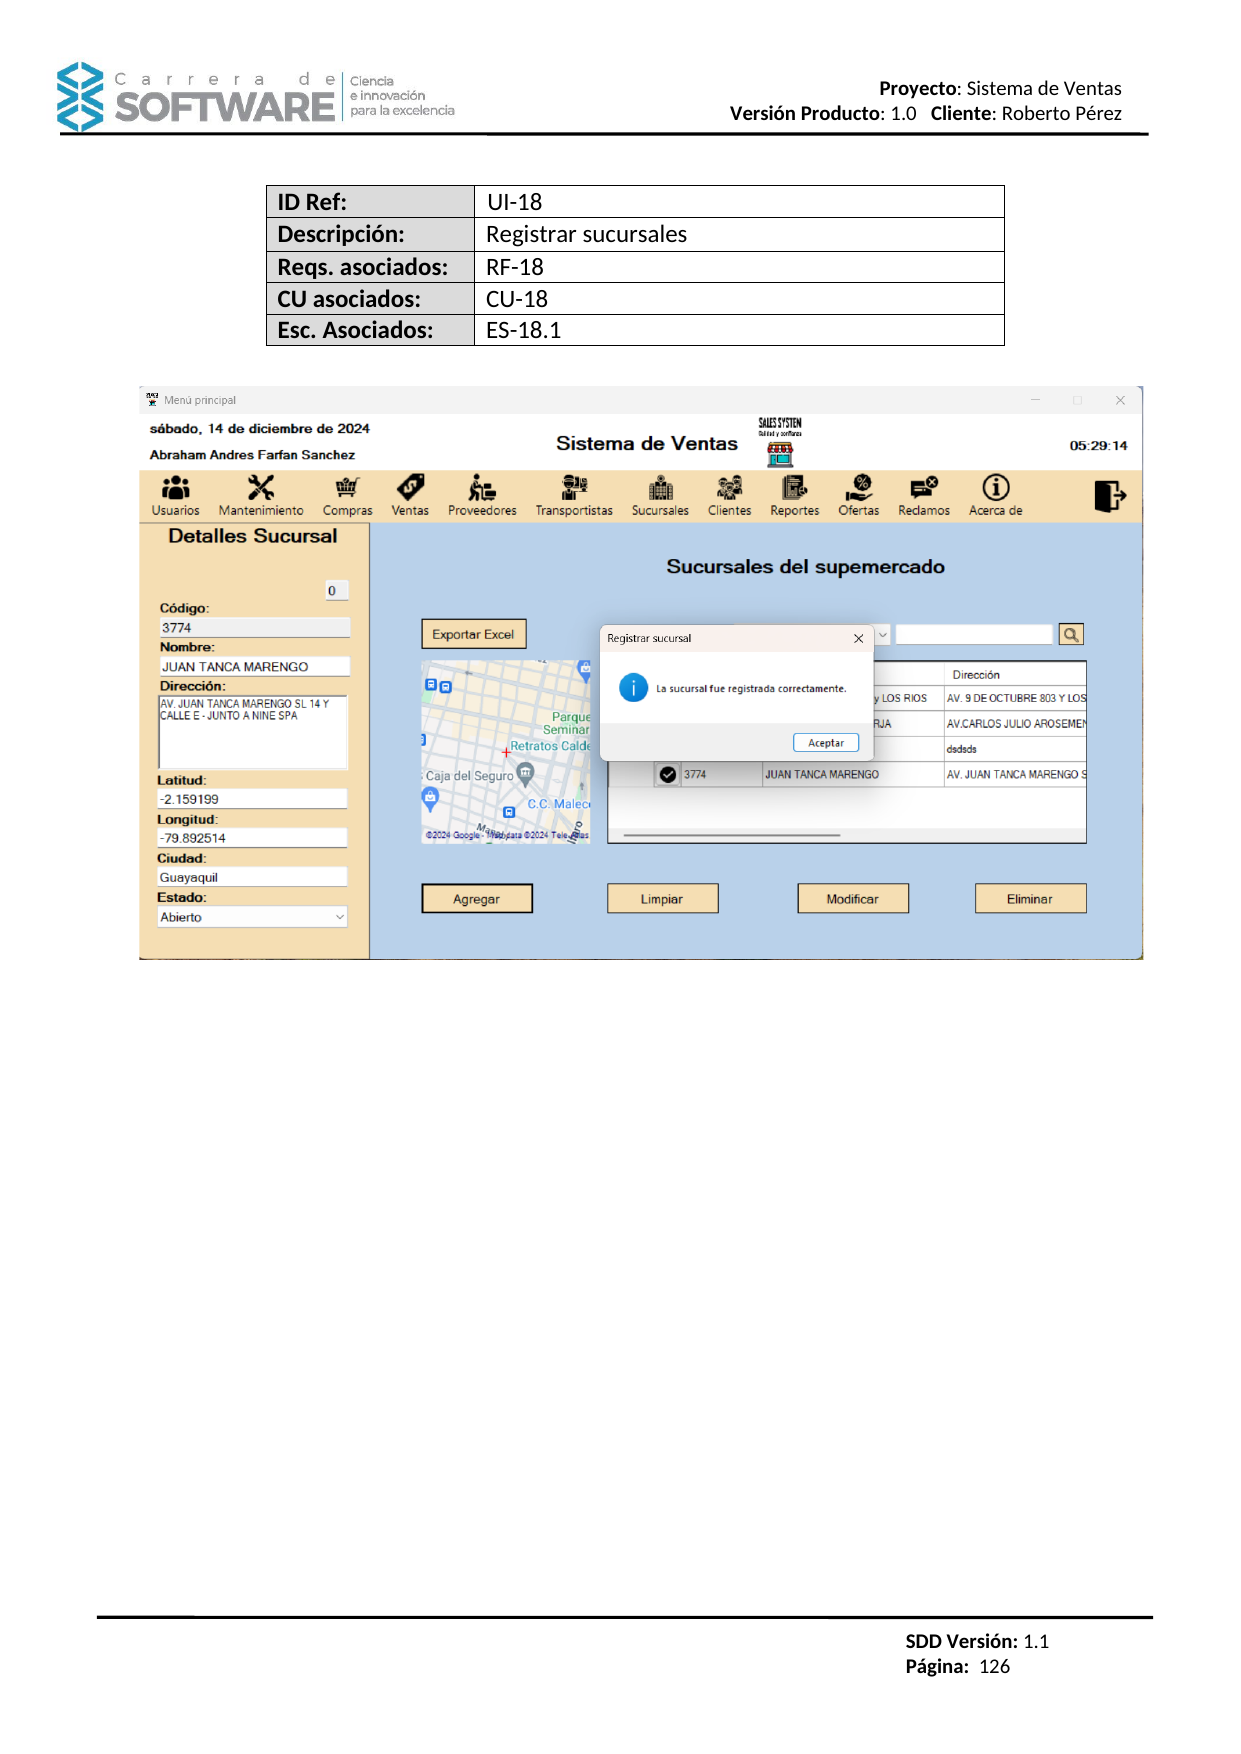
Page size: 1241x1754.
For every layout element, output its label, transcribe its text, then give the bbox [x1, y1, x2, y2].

table_cell ES-18.1 [475, 315, 1004, 345]
table_cell Reqs. asociados: [267, 252, 474, 282]
picture [46, 46, 461, 154]
table_header UI-18 [475, 186, 1004, 217]
table_cell RF-18 [475, 252, 1004, 282]
table_cell CU-18 [475, 283, 1004, 314]
table_header ID Ref: [267, 186, 474, 217]
picture [139, 386, 1144, 960]
table_cell Descripción: [267, 218, 474, 251]
table_cell CU asociados: [267, 283, 474, 314]
table_cell Registrar sucursales [475, 218, 1004, 251]
table_cell Esc. Asociados: [267, 315, 474, 345]
